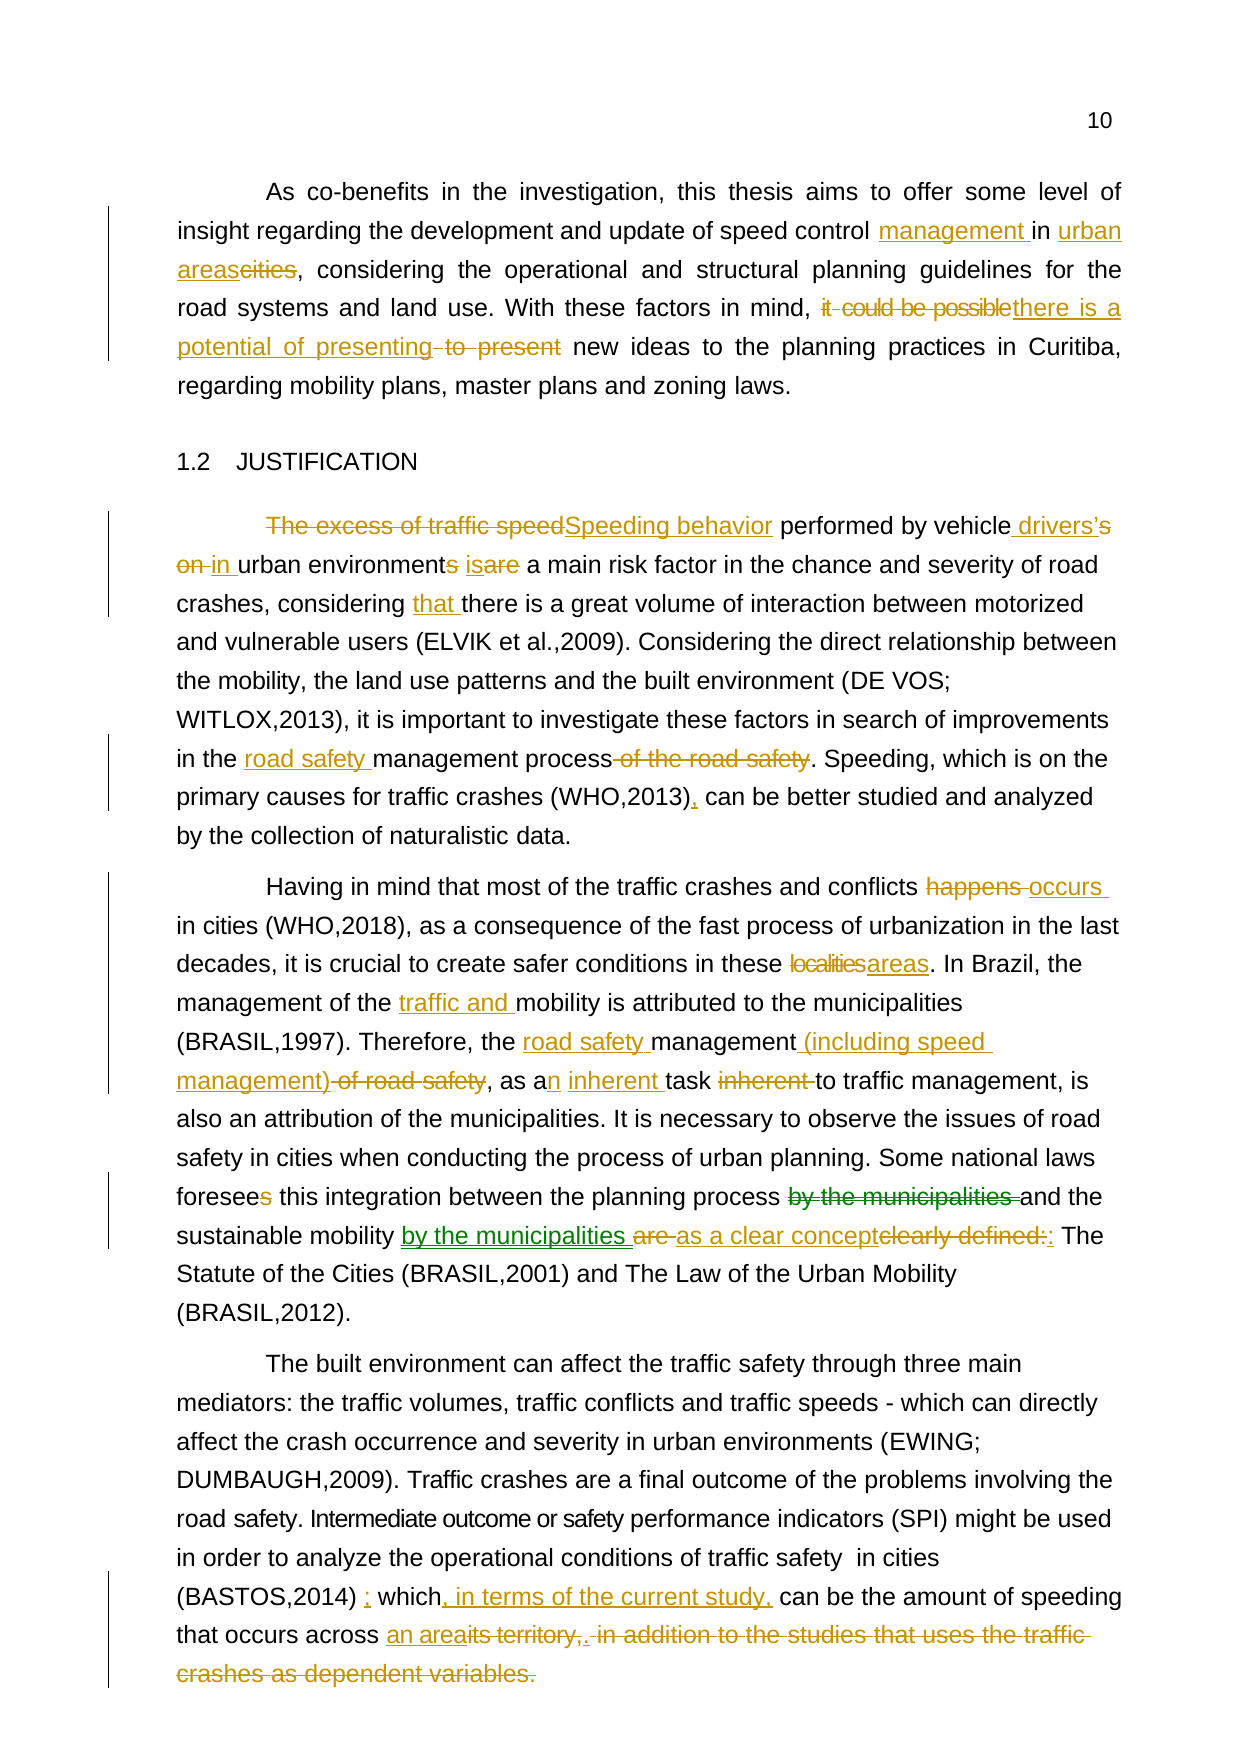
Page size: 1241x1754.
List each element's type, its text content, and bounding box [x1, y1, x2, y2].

list JUSTIFICATION [176, 447, 1167, 476]
text The built environment can affect the traffic safety through three main mediators: the traffic volumes, traffic conflicts and traffic speeds - which can directly affect the crash occurrence and severity in urban environments (EWING; DUMBAUGH,2009). Traffic crashes are a final outcome of the problems involving the road safety. Intermediate outcome or safety performance indicators (SPI) might be used in order to analyze the operational conditions of traffic safety in cities (BASTOS,2014) which can be the amount of speeding that occurs across [176, 1349, 1125, 1688]
text As co-benefits in the investigation, this thesis aims to offer some level of insight regarding the development and update of speed control in , considering the operational and structural planning guidelines for the road systems and land use. With these factors in mind, new ideas to the planning practices in Curitiba, regarding mobility plans, master plans and zoning laws. [177, 177, 1122, 399]
text Having in mind that most of the traffic crashes and conflicts in cities (WHO,2018), as a consequence of the fast process of urbanization in the last decades, it is crucial to create safer conditions in these . In Brazil, the management of the mobility is attributed to the municipalities (BRASIL,1997). Therefore, the management, as a task to traffic management, is also an attribution of the municipalities. It is necessary to observe the issues of road safety in cities when conducting the process of urban planning. Some national laws foresee this integration between the planning process and the sustainable mobility The Statute of the Cities (BRASIL,2001) and The Law of the Urban Mobility (BRASIL,2012). [176, 872, 1122, 1327]
text performed by vehicle urban environment a main risk factor in the chance and severity of road crashes, considering there is a great volume of interaction between motorized and vulnerable users (ELVIK et al.,2009). Considering the direct relationship between the mobility, the land use patterns and the built environment (DE VOS; WITLOX,2013), it is important to investigate these factors in search of improvements in the management process. Speeding, which is on the primary causes for traffic crashes (WHO,2013) can be better studied and analyzed by the collection of naturalistic data. [176, 511, 1125, 850]
